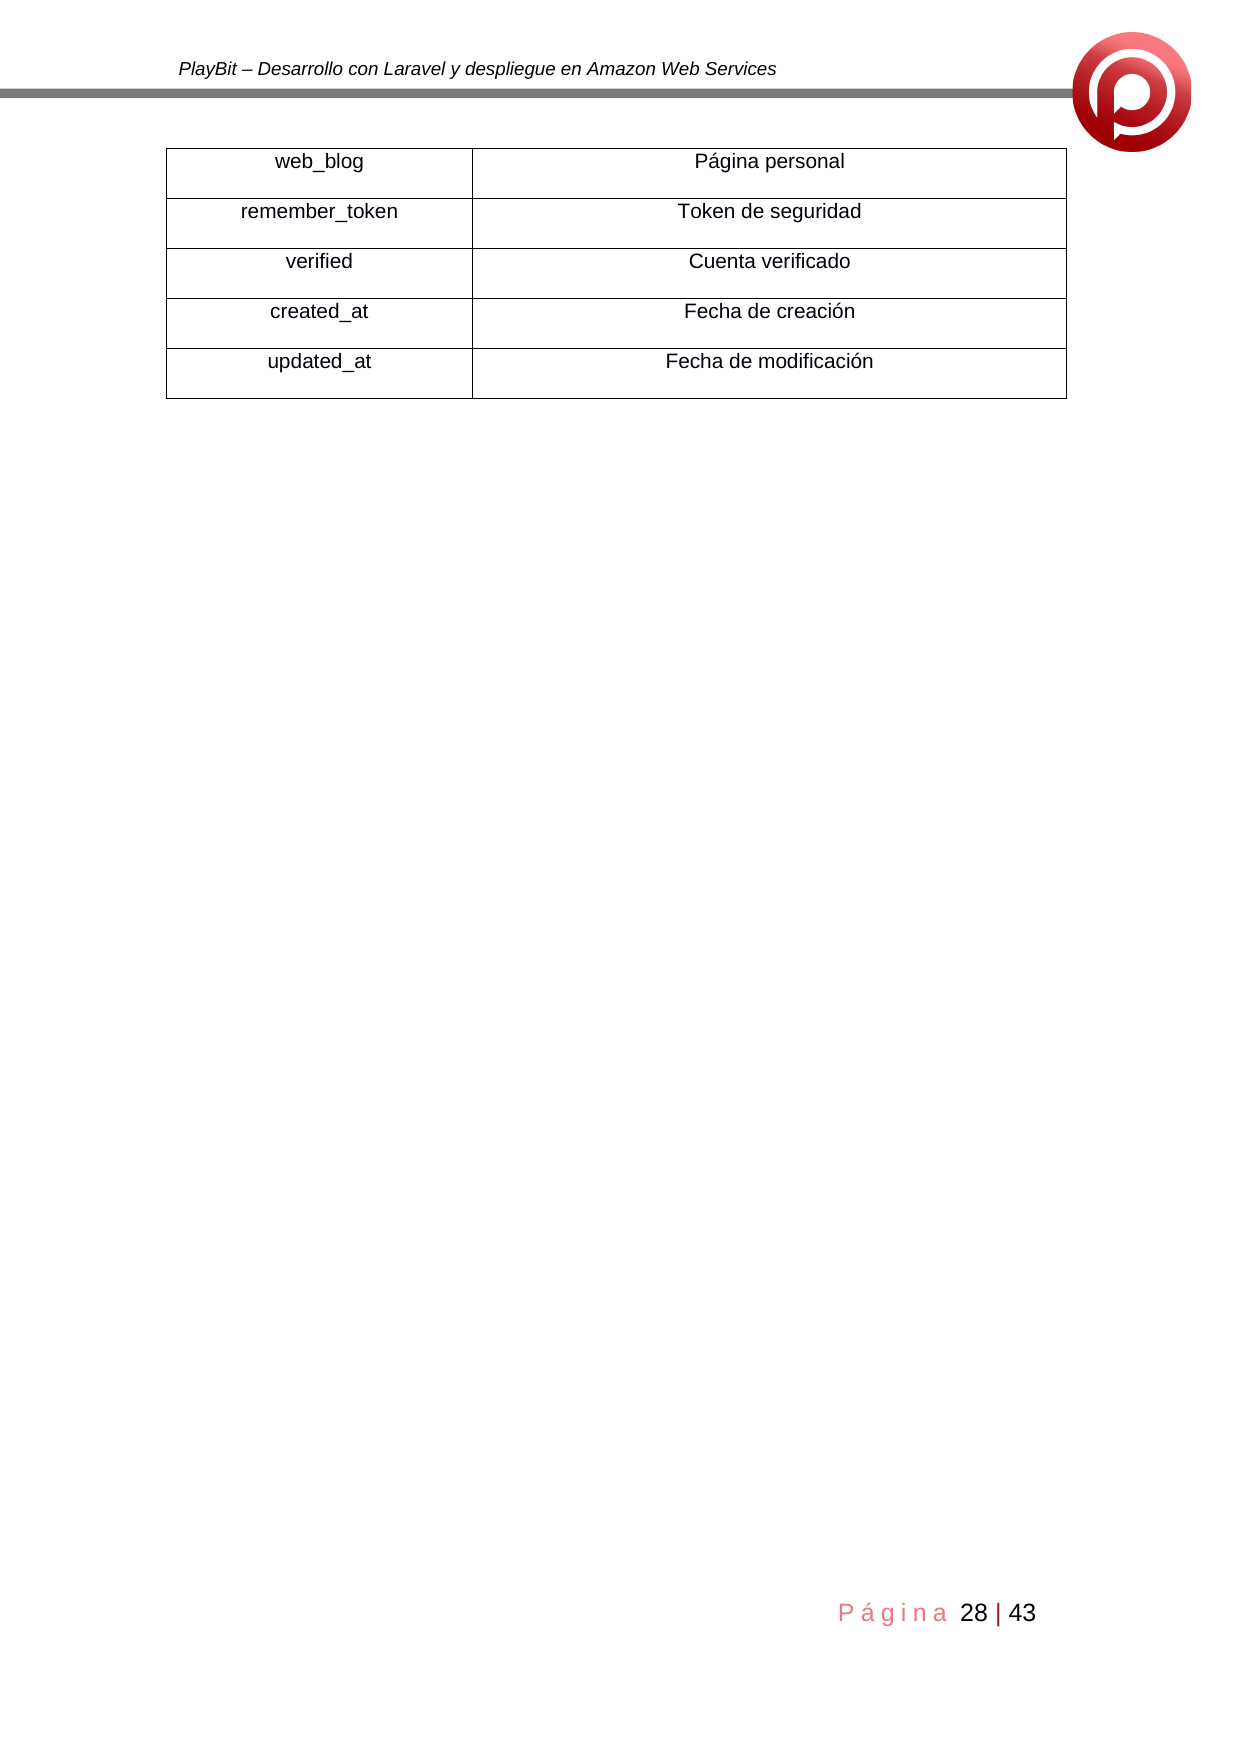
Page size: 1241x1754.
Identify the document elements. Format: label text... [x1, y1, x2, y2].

table_cell Página personal [473, 149, 1066, 198]
table_cell Token de seguridad [473, 199, 1066, 248]
table_cell remember_token [167, 199, 472, 248]
picture [1072, 32, 1192, 152]
table_cell Fecha de creación [473, 299, 1066, 348]
table_cell verified [167, 249, 472, 298]
table_cell Fecha de modificación [473, 349, 1066, 398]
table_cell web_blog [167, 149, 472, 198]
table_cell Cuenta verificado [473, 249, 1066, 298]
table_cell updated_at [167, 349, 472, 398]
table_cell created_at [167, 299, 472, 348]
